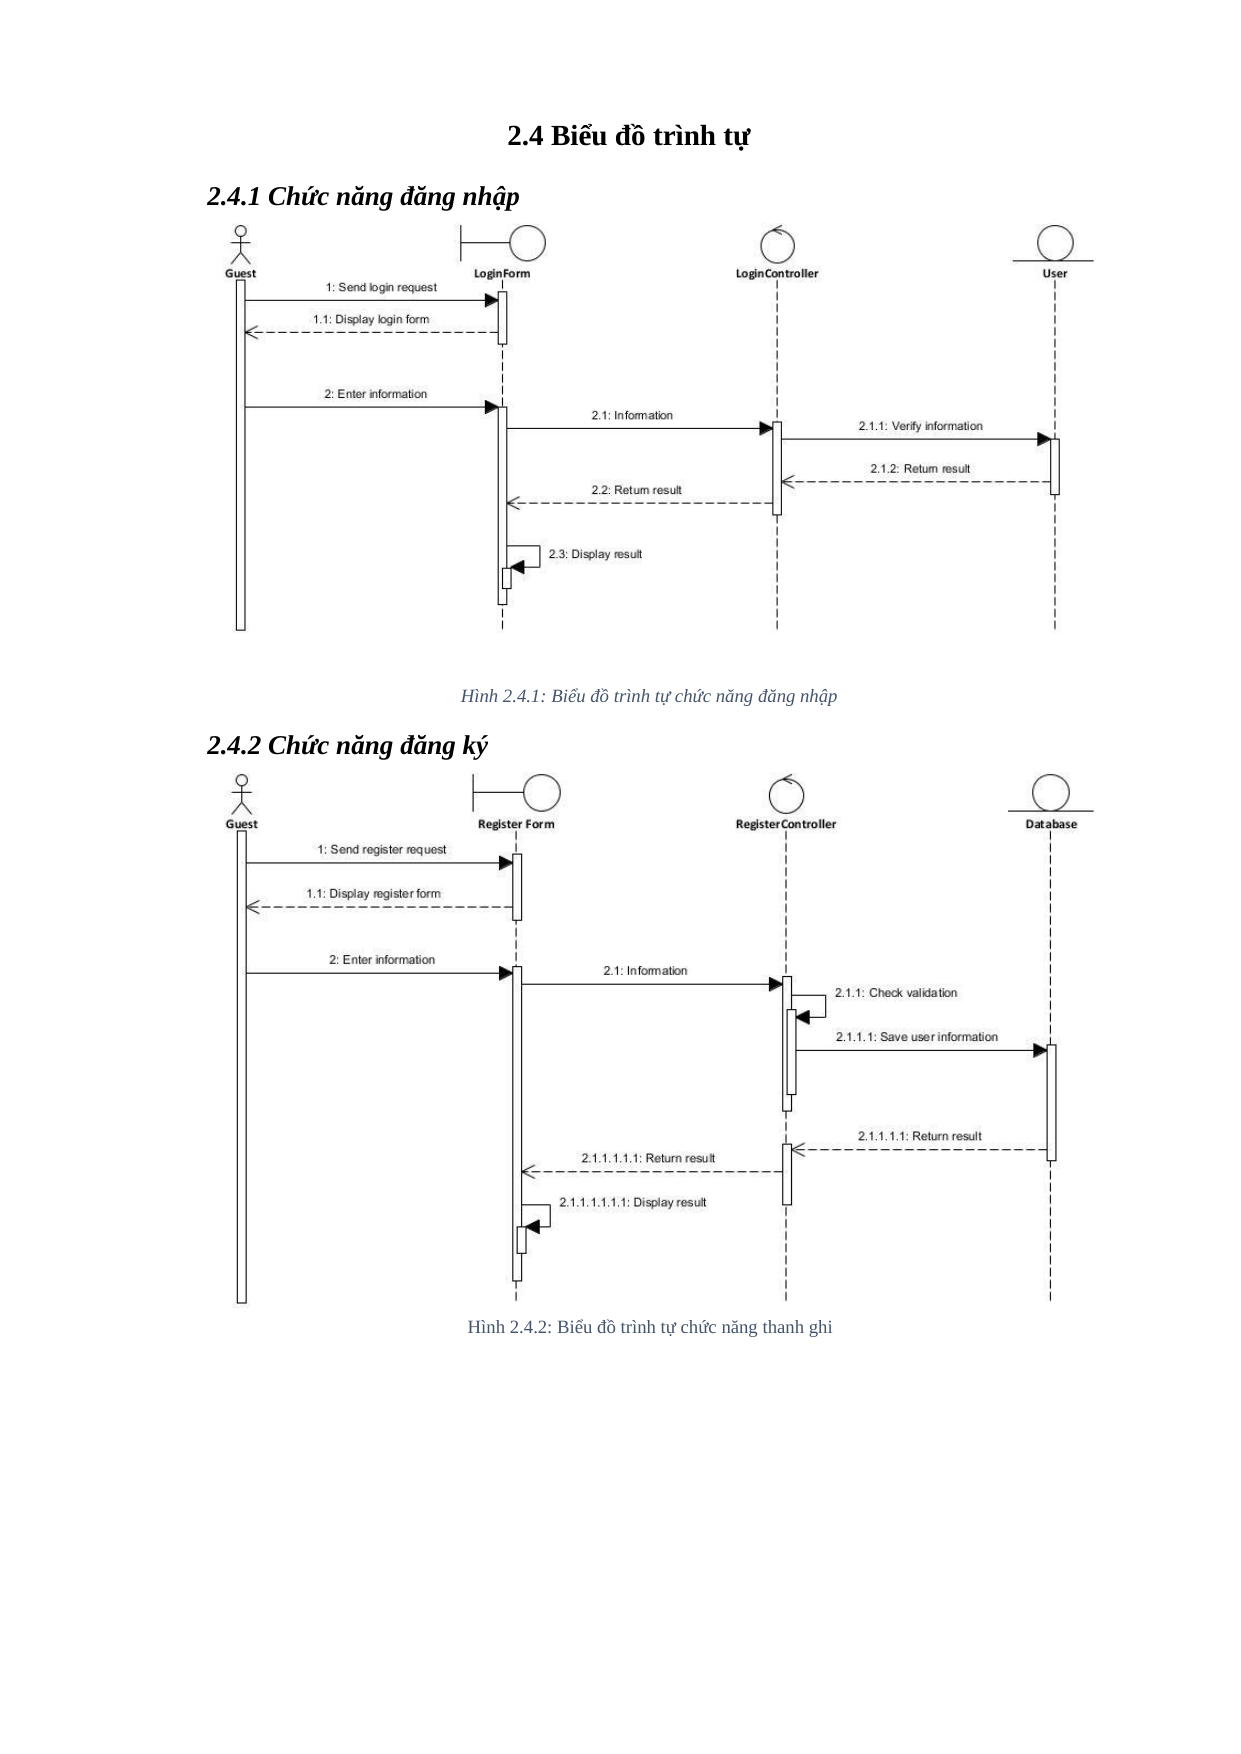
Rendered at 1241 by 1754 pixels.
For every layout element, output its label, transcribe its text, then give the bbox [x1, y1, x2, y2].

subtitle 2.4.1 Chức năng đăng nhập [207, 179, 1093, 211]
picture [207, 772, 1094, 1308]
text Hình 2.4.2: Biểu đồ trình tự chức năng thanh ghi [207, 1316, 1093, 1338]
text Hình 2.4.1: Biểu đồ trình tự chức năng đăng nhập [207, 684, 1093, 706]
picture [207, 223, 1094, 635]
subtitle 2.4 Biểu đồ trình tự [357, 118, 1093, 152]
subtitle 2.4.2 Chức năng đăng ký [207, 729, 1093, 760]
